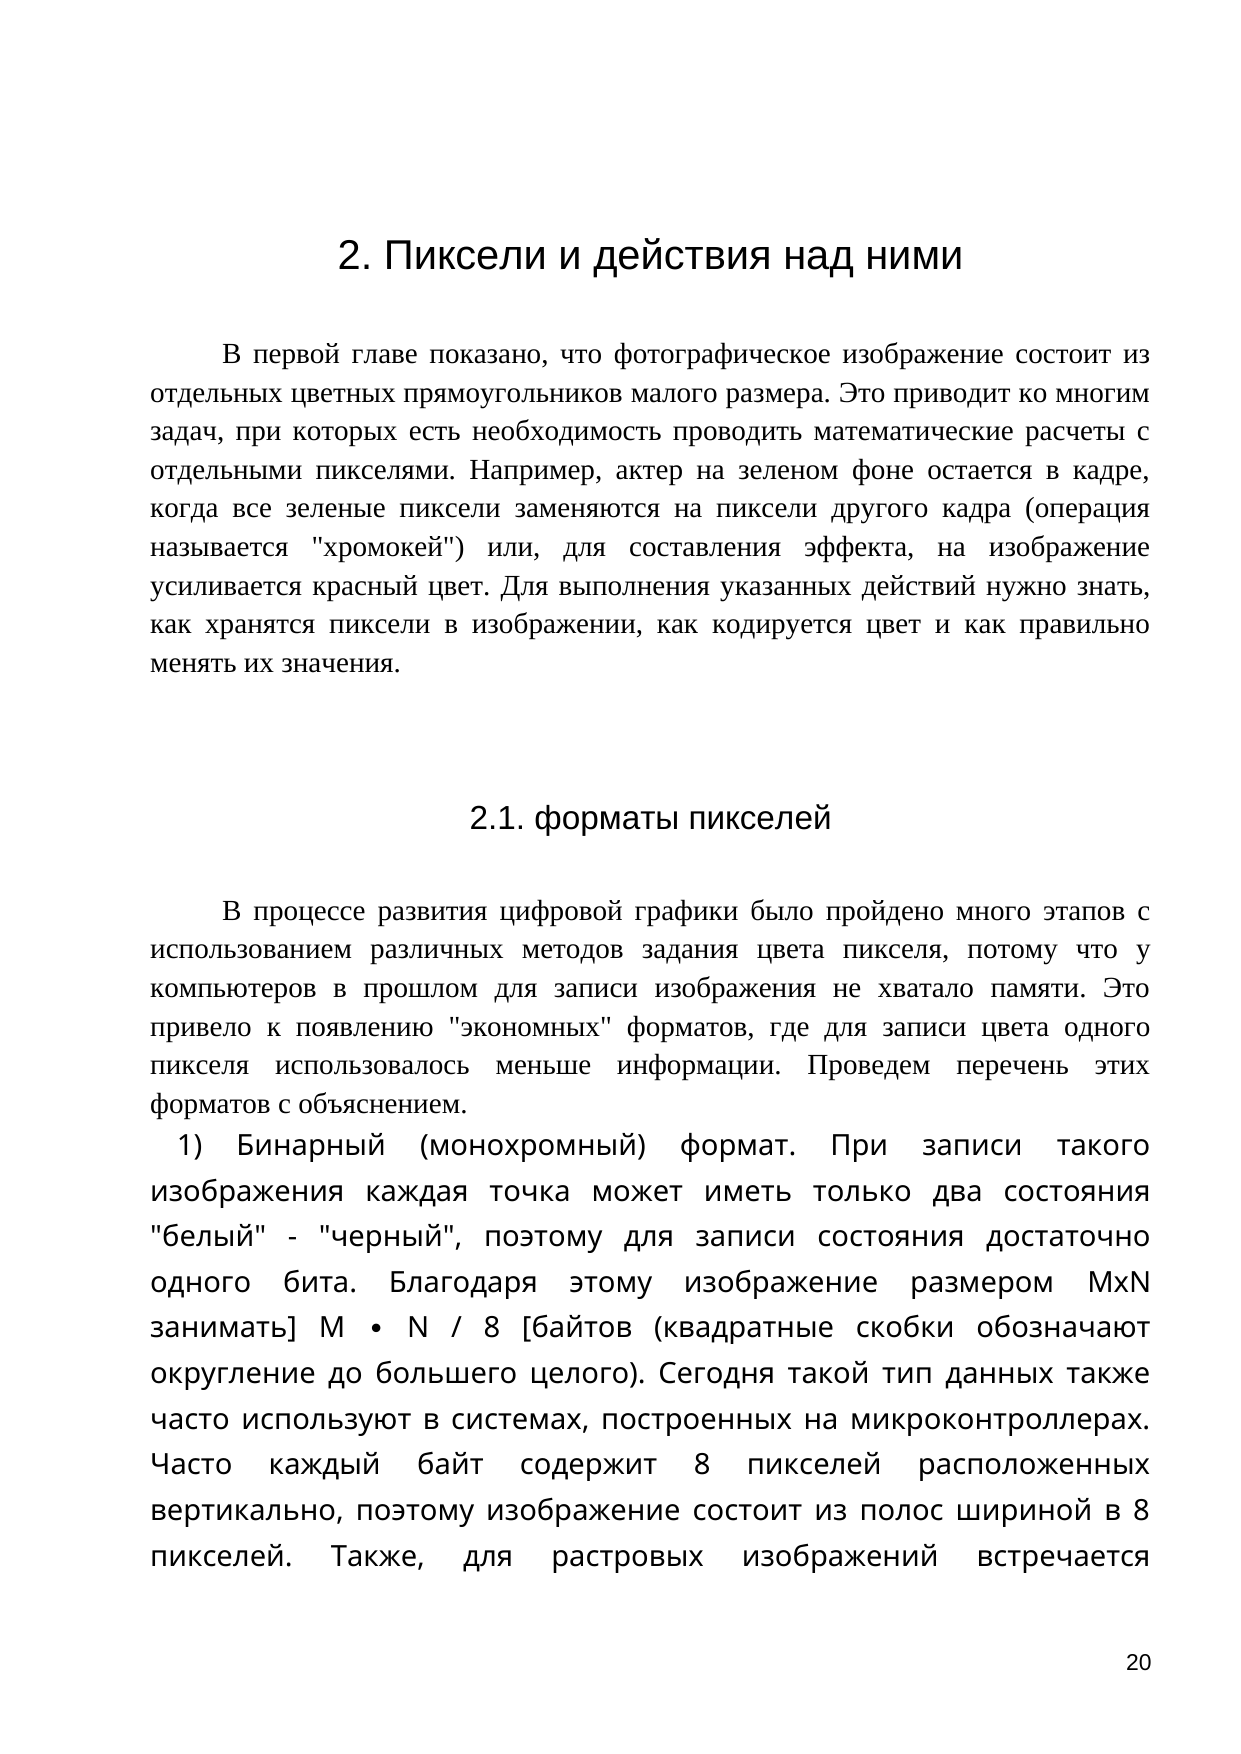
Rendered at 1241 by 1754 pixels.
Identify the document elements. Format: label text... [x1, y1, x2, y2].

subtitle 2.1. форматы пикселей [150, 798, 1151, 836]
subtitle 2. Пиксели и действия над ними [150, 230, 1151, 278]
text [150, 1124, 1151, 1574]
text В процессе развития цифровой графики было пройдено много этапов с использованием различных методов задания цвета пикселя, потому что у компьютеров в прошлом для записи изображения не хватало памяти. Это привело к появлению "экономных" форматов, где для записи цвета одного пикселя использовалось меньше информации. Проведем перечень этих форматов с объяснением. [150, 893, 1151, 1119]
text В первой главе показано, что фотографическое изображение состоит из отдельных цветных прямоугольников малого размера. Это приводит ко многим задач, при которых есть необходимость проводить математические расчеты с отдельными пикселями. Например, актер на зеленом фоне остается в кадре, когда все зеленые пиксели заменяются на пиксели другого кадра (операция называется "хромокей") или, для составления эффекта, на изображение усиливается красный цвет. Для выполнения указанных действий нужно знать, как хранятся пиксели в изображении, как кодируется цвет и как правильно менять их значения. [150, 336, 1151, 678]
